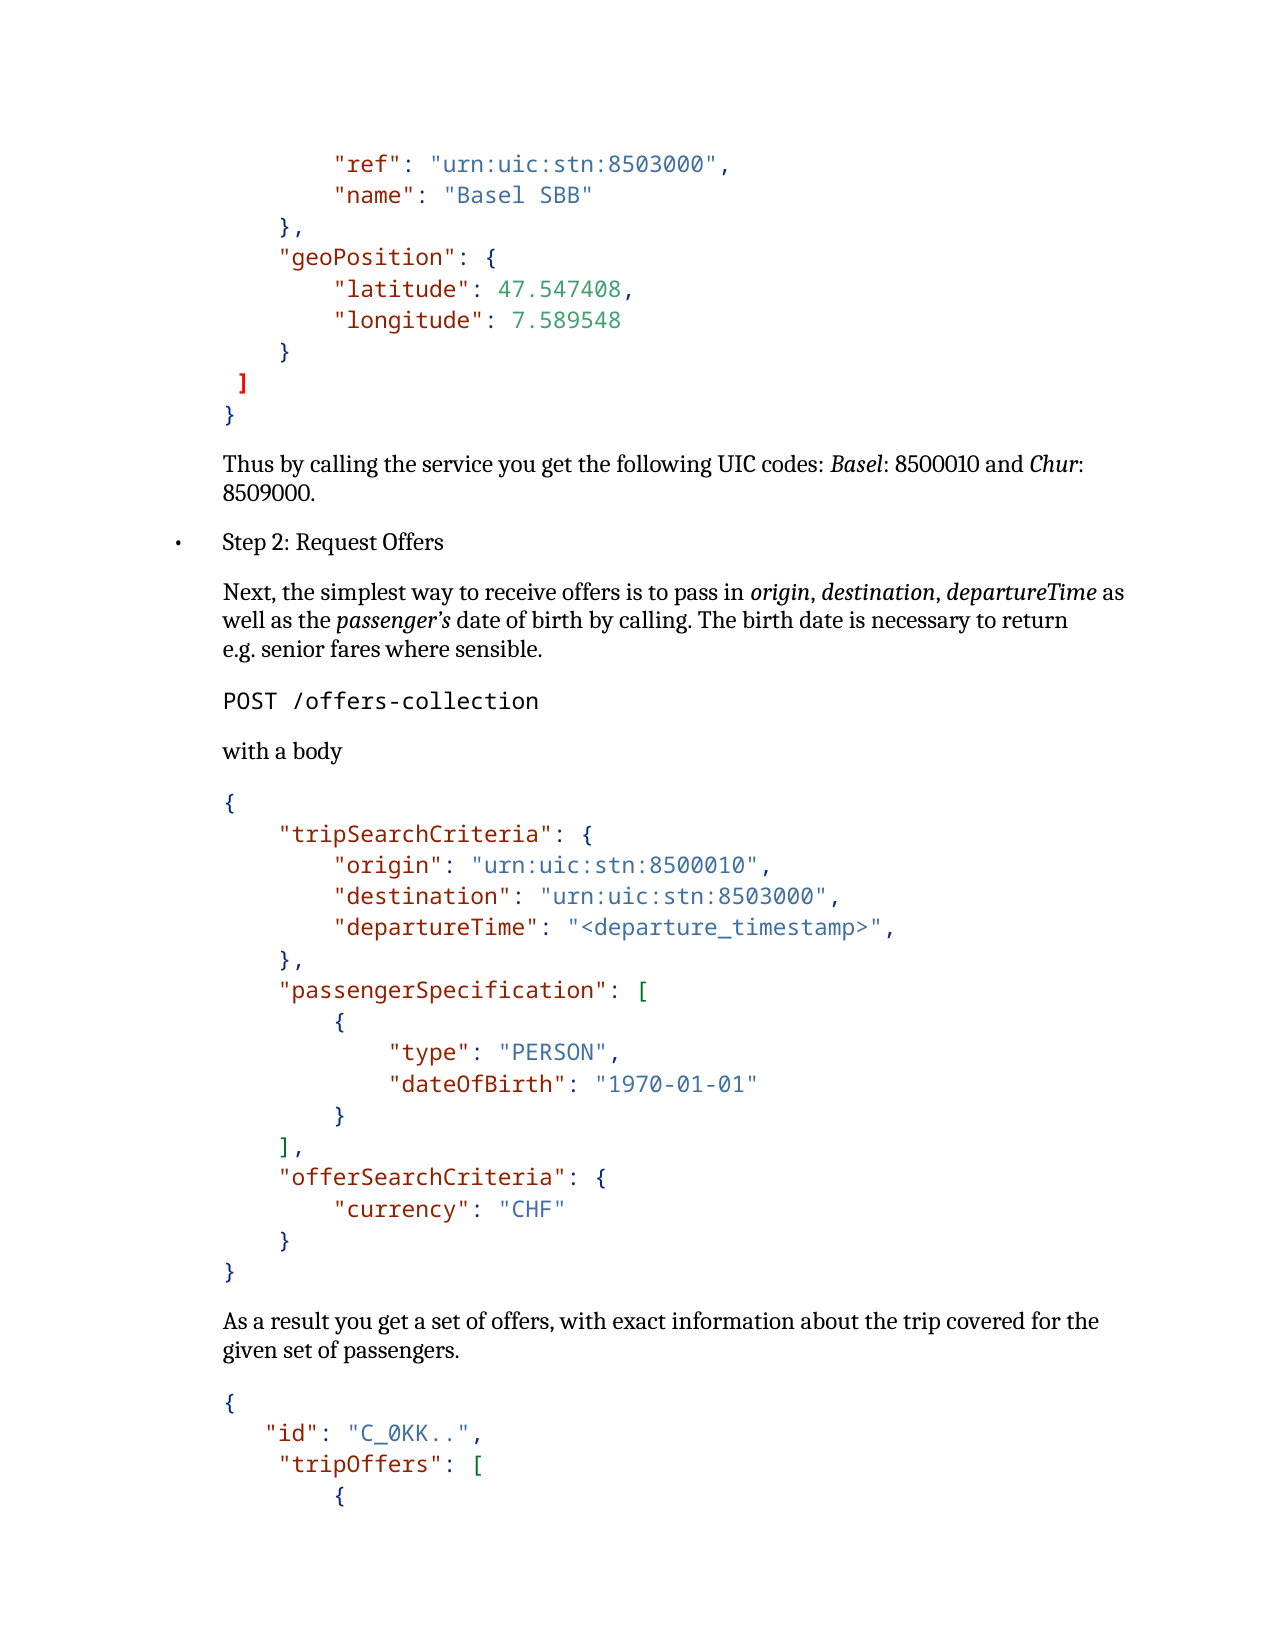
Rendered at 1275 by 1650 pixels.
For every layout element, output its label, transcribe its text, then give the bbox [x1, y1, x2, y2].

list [173, 1386, 1127, 1511]
list Step 2: Request Offers [173, 528, 1127, 557]
list { "tripSearchCriteria": { "origin": "urn:uic:stn:8500010", "destination": "urn:uic:stn:8503000", "departureTime": "<departure_timestamp>", }, "passengerSpecification": [ { "type": "PERSON", "dateOfBirth": "1970-01-01" } ], "offerSearchCriteria": { "currency": "CHF" } } [173, 786, 1127, 1286]
list Thus by calling the service you get the following UIC codes: Basel: 8500010 and Chur: 8509000. [173, 450, 1127, 507]
list Next, the simplest way to receive offers is to pass in origin, destination, departureTime as well as the passenger’s date of birth by calling. The birth date is necessary to return e.g. senior fares where sensible. [173, 578, 1127, 664]
list POST /offers-collection [173, 685, 1127, 716]
list As a result you get a set of offers, with exact information about the trip covered for the given set of passengers. [173, 1307, 1127, 1365]
list with a body [173, 737, 1127, 766]
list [173, 148, 1127, 429]
